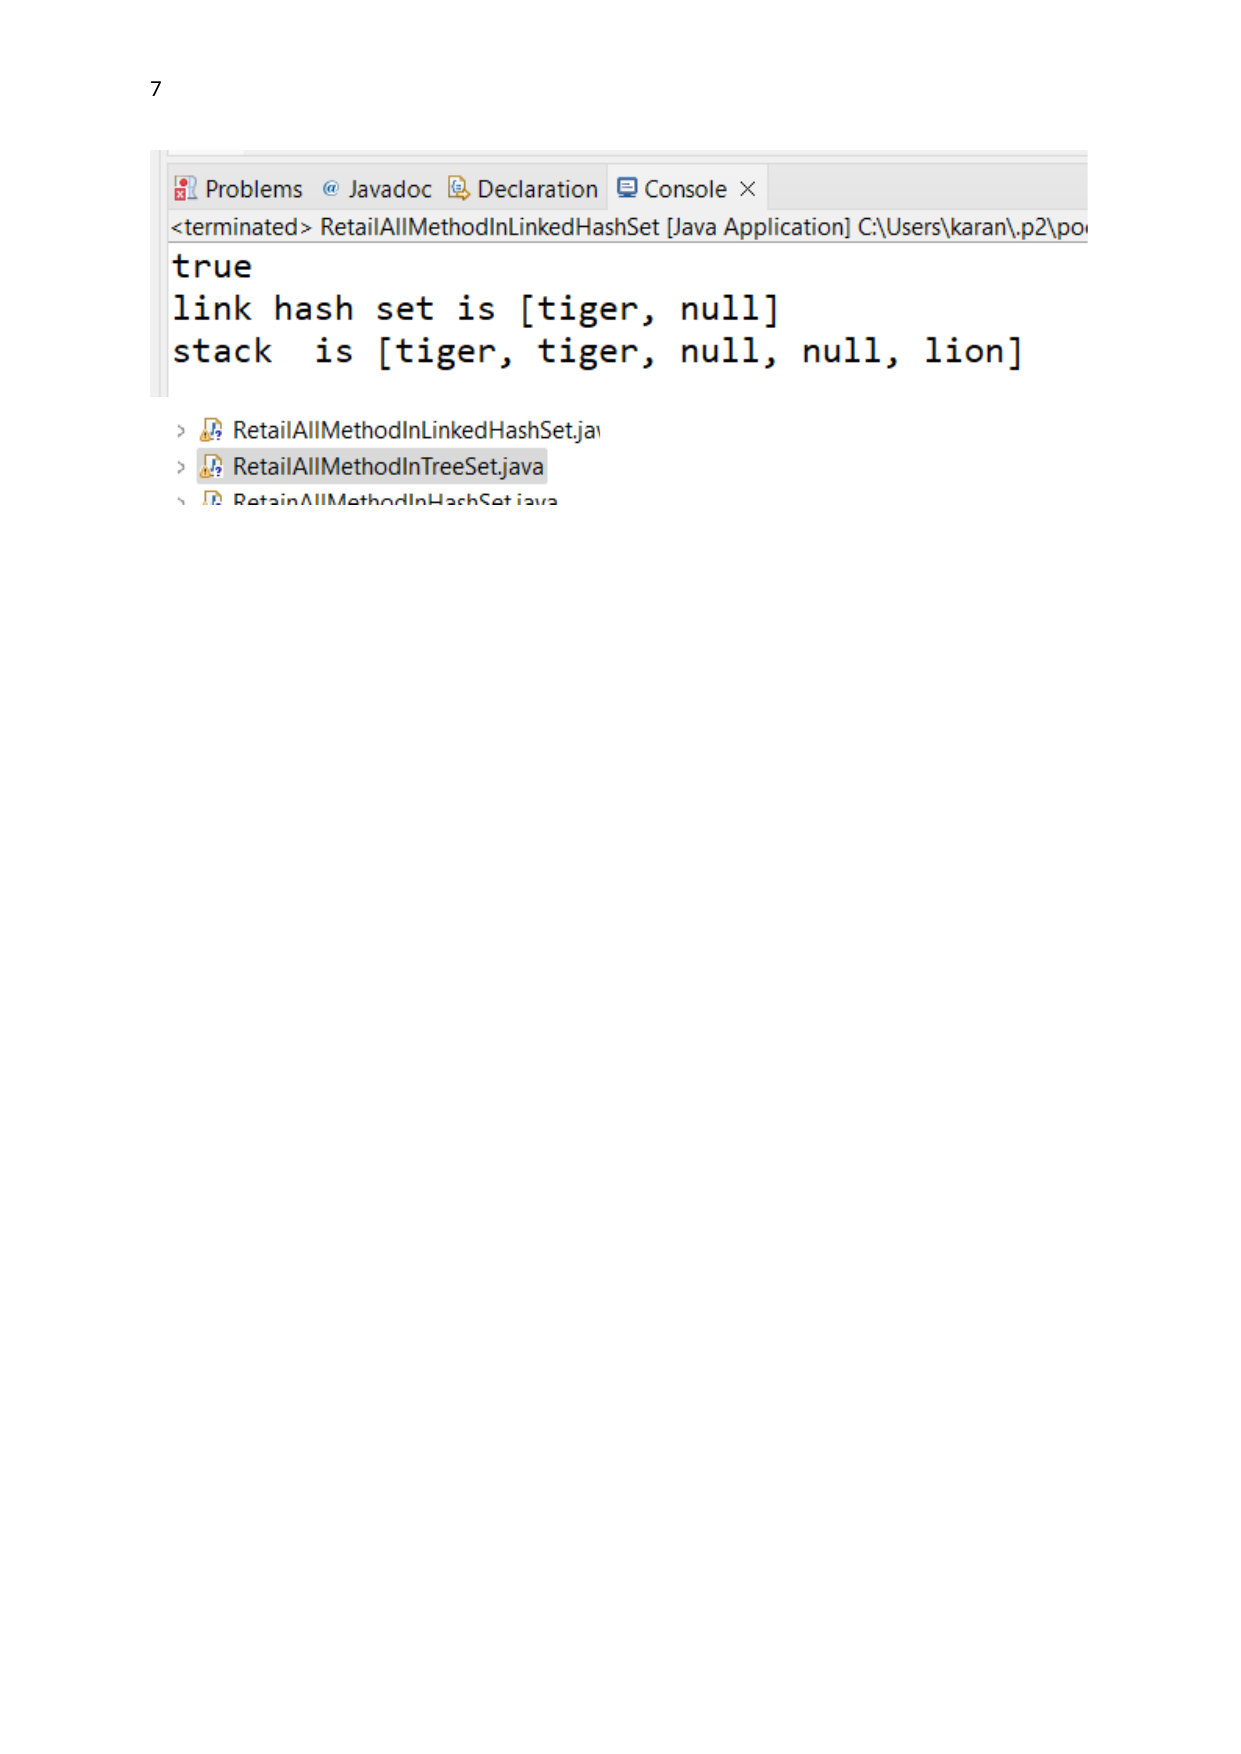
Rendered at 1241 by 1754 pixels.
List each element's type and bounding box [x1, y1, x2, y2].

picture [150, 150, 1088, 397]
picture [150, 415, 600, 505]
